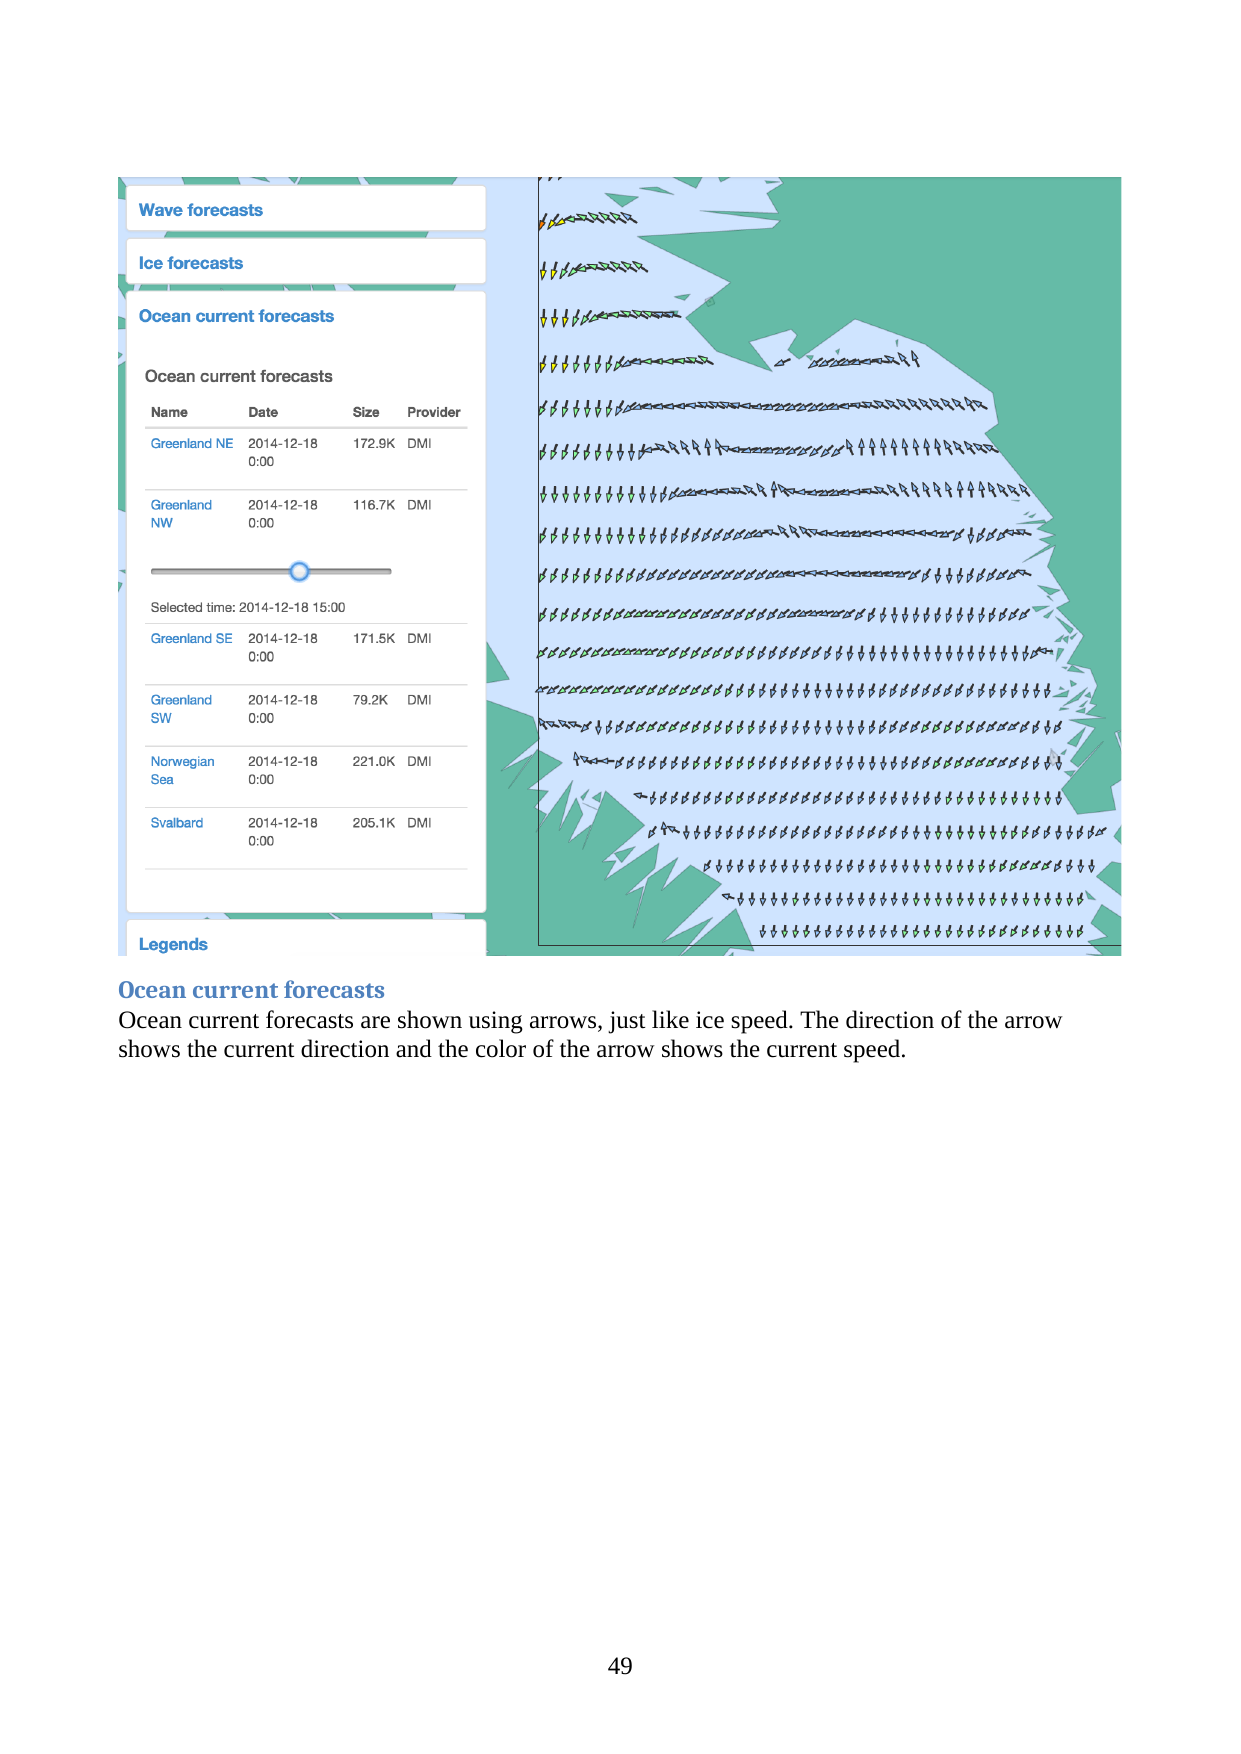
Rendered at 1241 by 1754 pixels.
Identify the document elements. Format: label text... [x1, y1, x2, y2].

picture [118, 177, 1122, 956]
subtitle Ocean current forecasts [118, 976, 1122, 1005]
text Ocean current forecasts are shown using arrows, just like ice speed. The direction of the arrow shows the current direction and the color of the arrow shows the current speed. [118, 1005, 1122, 1063]
